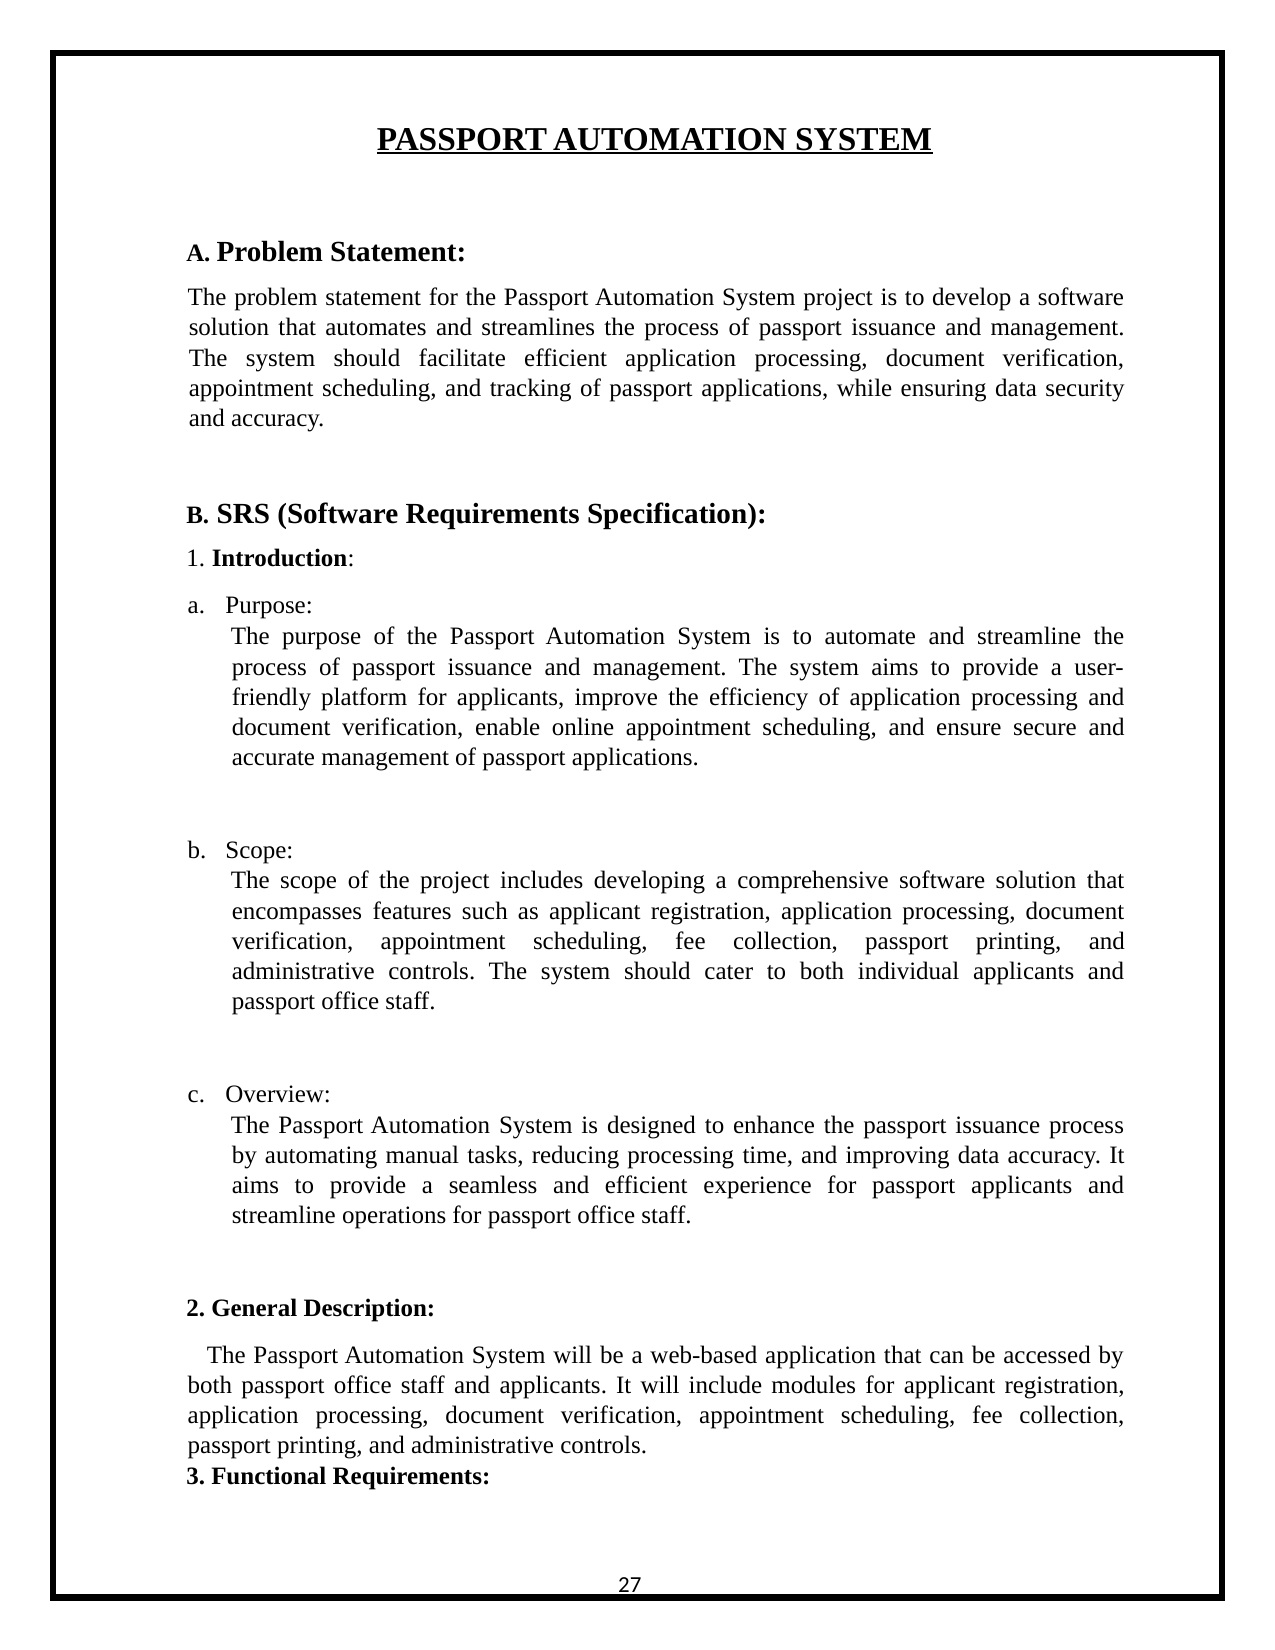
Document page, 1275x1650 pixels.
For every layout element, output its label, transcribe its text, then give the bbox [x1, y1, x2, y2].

text The Passport Automation System will be a web-based application that can be accessed by both passport office staff and applicants. It will include modules for applicant registration, application processing, document verification, appointment scheduling, fee collection, passport printing, and administrative controls. [187, 1340, 1125, 1459]
list SRS (Software Requirements Specification): [186, 496, 1126, 529]
list Scope: [187, 835, 1125, 863]
list Problem Statement: [186, 234, 1126, 268]
text The purpose of the Passport Automation System is to automate and streamline the process of passport issuance and management. The system aims to provide a user-friendly platform for applicants, improve the efficiency of application processing and document verification, enable online appointment scheduling, and ensure secure and accurate management of passport applications. [231, 621, 1125, 771]
subtitle PASSPORT AUTOMATION SYSTEM [377, 119, 1126, 157]
list Overview: [187, 1079, 1125, 1108]
list Functional Requirements: [186, 1461, 1126, 1490]
list General Description: [186, 1293, 1126, 1322]
list Purpose: [187, 591, 1125, 619]
text 1. Introduction: [186, 543, 1126, 572]
text The scope of the project includes developing a comprehensive software solution that encompasses features such as applicant registration, application processing, document verification, appointment scheduling, fee collection, passport printing, and administrative controls. The system should cater to both individual applicants and passport office staff. [231, 866, 1125, 1015]
text The Passport Automation System is designed to enhance the passport issuance process by automating manual tasks, reducing processing time, and improving data accuracy. It aims to provide a seamless and efficient experience for passport applicants and streamline operations for passport office staff. [231, 1110, 1125, 1229]
text The problem statement for the Passport Automation System project is to develop a software solution that automates and streamlines the process of passport issuance and management. The system should facilitate efficient application processing, document verification, appointment scheduling, and tracking of passport applications, while ensuring data security and accuracy. [187, 282, 1125, 432]
